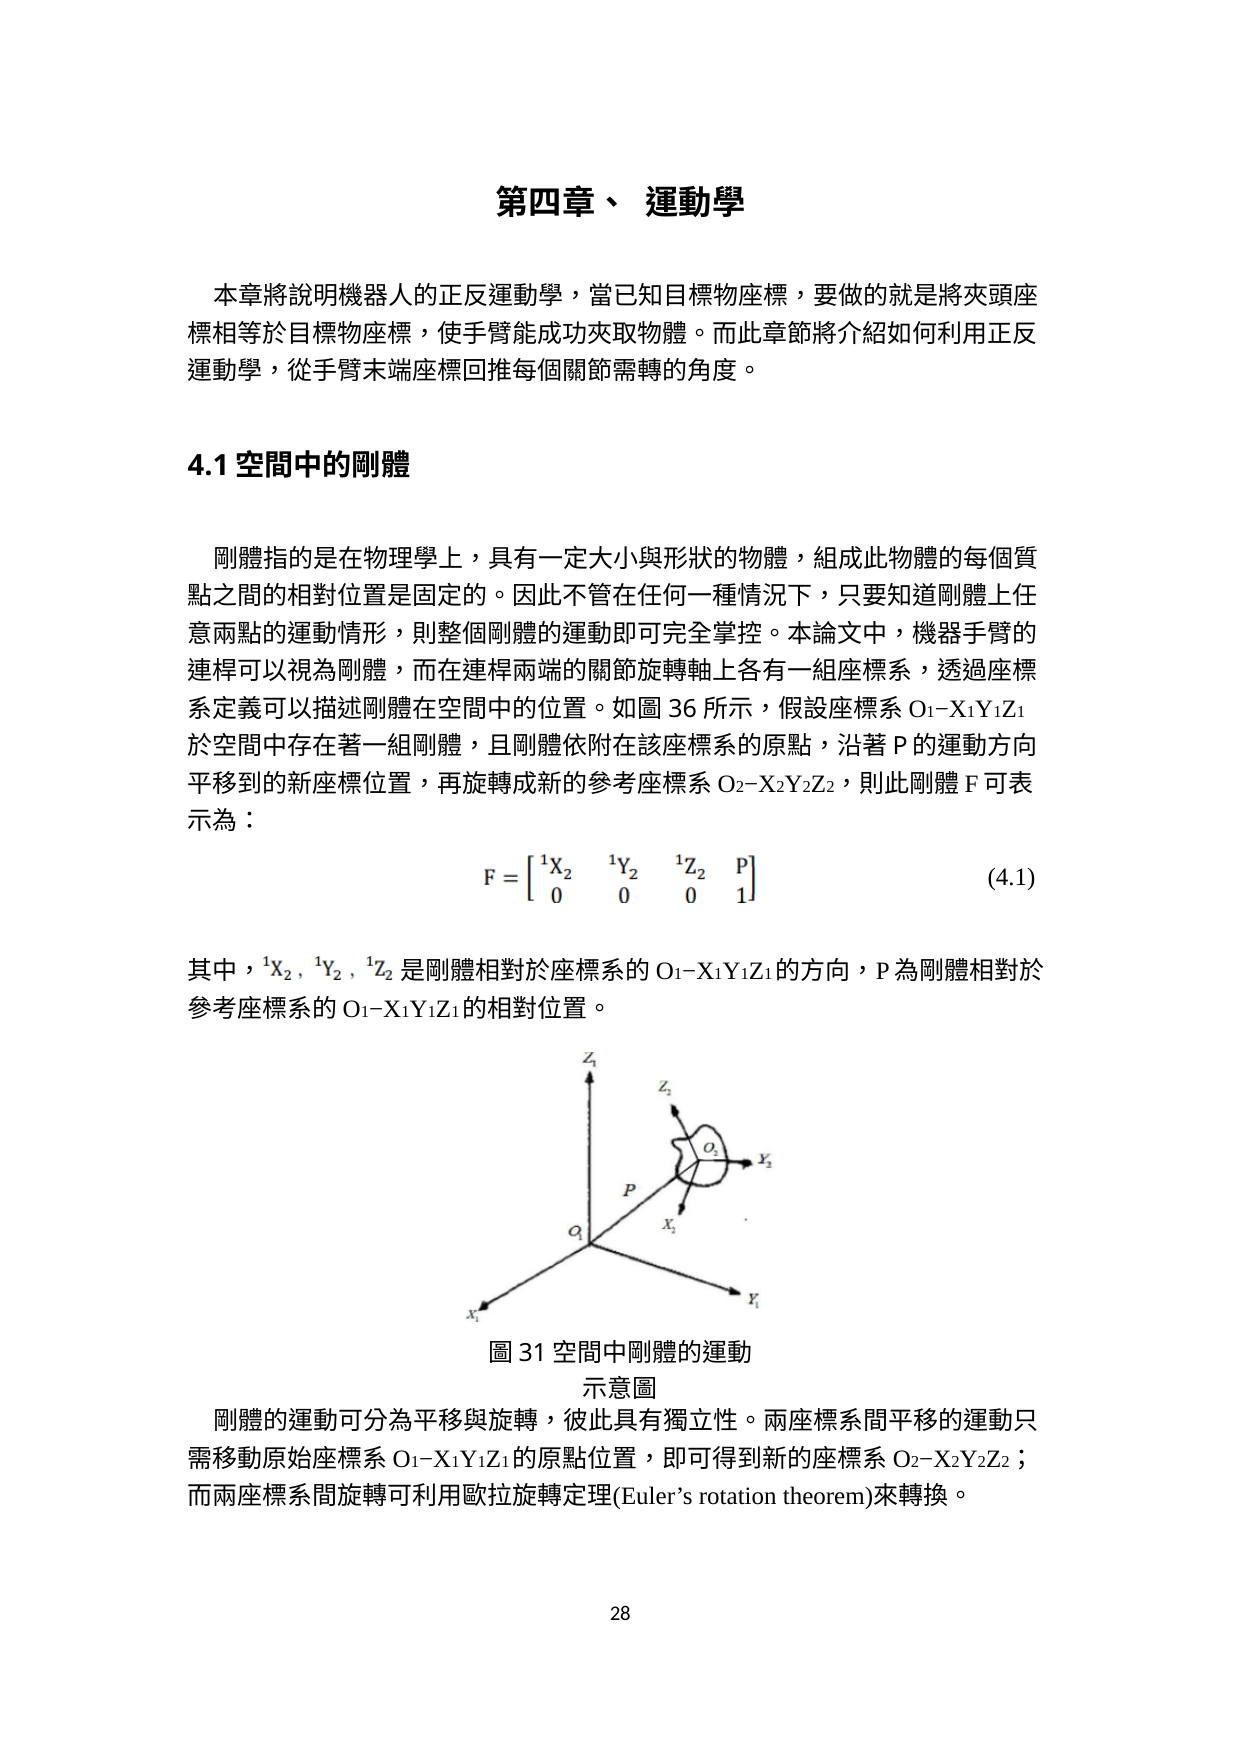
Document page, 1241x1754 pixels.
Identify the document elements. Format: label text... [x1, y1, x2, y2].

picture [481, 852, 759, 903]
text 剛體指的是在物理學上，具有一定大小與形狀的物體，組成此物體的每個質點之間的相對位置是固定的。因此不管在任何一種情況下，只要知道剛體上任意兩點的運動情形，則整個剛體的運動即可完全掌控。本論文中，機器手臂的連桿可以視為剛體，而在連桿兩端的關節旋轉軸上各有一組座標系，透過座標系定義可以描述剛體在空間中的位置。如圖 36 所示，假設座標系O1−X1Y1Z1於空間中存在著一組剛體，且剛體依附在該座標系的原點，沿著P的運動方向平移到的新座標位置，再旋轉成新的參考座標系O2−X2Y2Z2，則此剛體F可表示為： [187, 537, 1053, 837]
picture [262, 955, 395, 980]
text 剛體的運動可分為平移與旋轉，彼此具有獨立性。兩座標系間平移的運動只需移動原始座標系O1−X1Y1Z1的原點位置，即可得到新的座標系O2−X2Y2Z2；而兩座標系間旋轉可利用歐拉旋轉定理(Euler’s rotation theorem)來轉換。 [187, 1400, 1053, 1512]
text 4.1空間中的剛體 [187, 425, 1053, 500]
text 本章將說明機器人的正反運動學，當已知目標物座標，要做的就是將夾頭座標相等於目標物座標，使手臂能成功夾取物體。而此章節將介紹如何利用正反運動學，從手臂末端座標回推每個關節需轉的角度。 [187, 275, 1053, 387]
text 其中， 是剛體相對於座標系的O1−X1Y1Z1的方向，P為剛體相對於參考座標系的O1−X1Y1Z1的相對位置。 [187, 950, 1053, 1025]
picture [465, 1052, 775, 1322]
list 運動學 [187, 162, 1053, 237]
